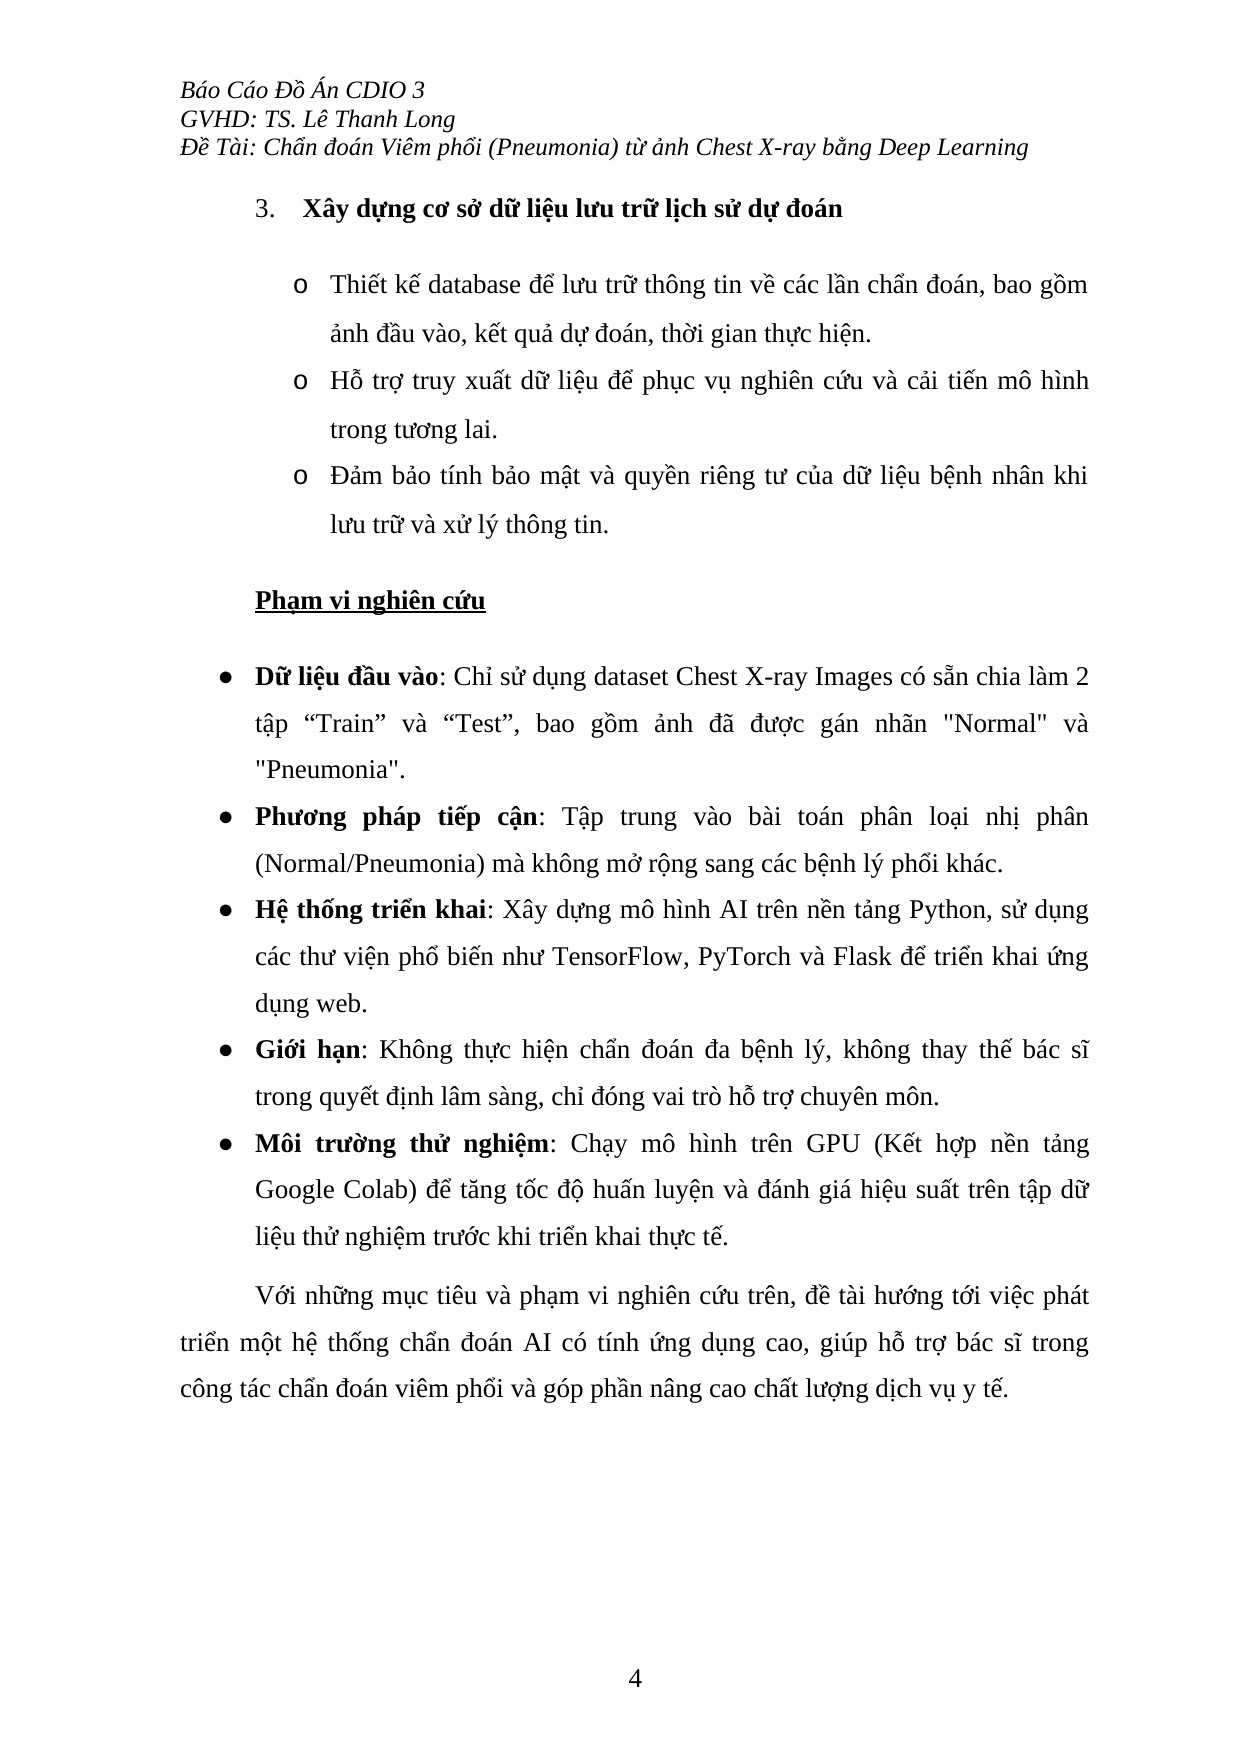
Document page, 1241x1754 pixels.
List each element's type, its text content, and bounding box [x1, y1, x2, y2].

text Với những mục tiêu và phạm vi nghiên cứu trên, đề tài hướng tới việc phát triển một hệ thống chẩn đoán AI có tính ứng dụng cao, giúp hỗ trợ bác sĩ trong công tác chẩn đoán viêm phổi và góp phần nâng cao chất lượng dịch vụ y tế. [180, 1279, 1090, 1404]
text Phạm vi nghiên cứu [180, 584, 1090, 615]
list Hỗ trợ truy xuất dữ liệu để phục vụ nghiên cứu và cải tiến mô hình trong tương lai. [292, 364, 1090, 444]
list Đảm bảo tính bảo mật và quyền riêng tư của dữ liệu bệnh nhân khi lưu trữ và xử lý thông tin. [292, 459, 1090, 539]
list Giới hạn: Không thực hiện chẩn đoán đa bệnh lý, không thay thế bác sĩ trong quyết định lâm sàng, chỉ đóng vai trò hỗ trợ chuyên môn. [217, 1033, 1090, 1111]
list Hệ thống triển khai: Xây dựng mô hình AI trên nền tảng Python, sử dụng các thư viện phổ biến như TensorFlow, PyTorch và Flask để triển khai ứng dụng web. [217, 893, 1090, 1018]
list Dữ liệu đầu vào: Chỉ sử dụng dataset Chest X-ray Images có sẵn chia làm 2 tập “Train” và “Test”, bao gồm ảnh đã được gán nhãn "Normal" và "Pneumonia". [217, 660, 1090, 784]
text 3. Xây dựng cơ sở dữ liệu lưu trữ lịch sử dự đoán [255, 192, 1090, 223]
list Môi trường thử nghiệm: Chạy mô hình trên GPU (Kết hợp nền tảng Google Colab) để tăng tốc độ huấn luyện và đánh giá hiệu suất trên tập dữ liệu thử nghiệm trước khi triển khai thực tế. [217, 1127, 1090, 1251]
list Phương pháp tiếp cận: Tập trung vào bài toán phân loại nhị phân (Normal/Pneumonia) mà không mở rộng sang các bệnh lý phổi khác. [217, 800, 1090, 878]
list Thiết kế database để lưu trữ thông tin về các lần chẩn đoán, bao gồm ảnh đầu vào, kết quả dự đoán, thời gian thực hiện. [292, 268, 1090, 348]
